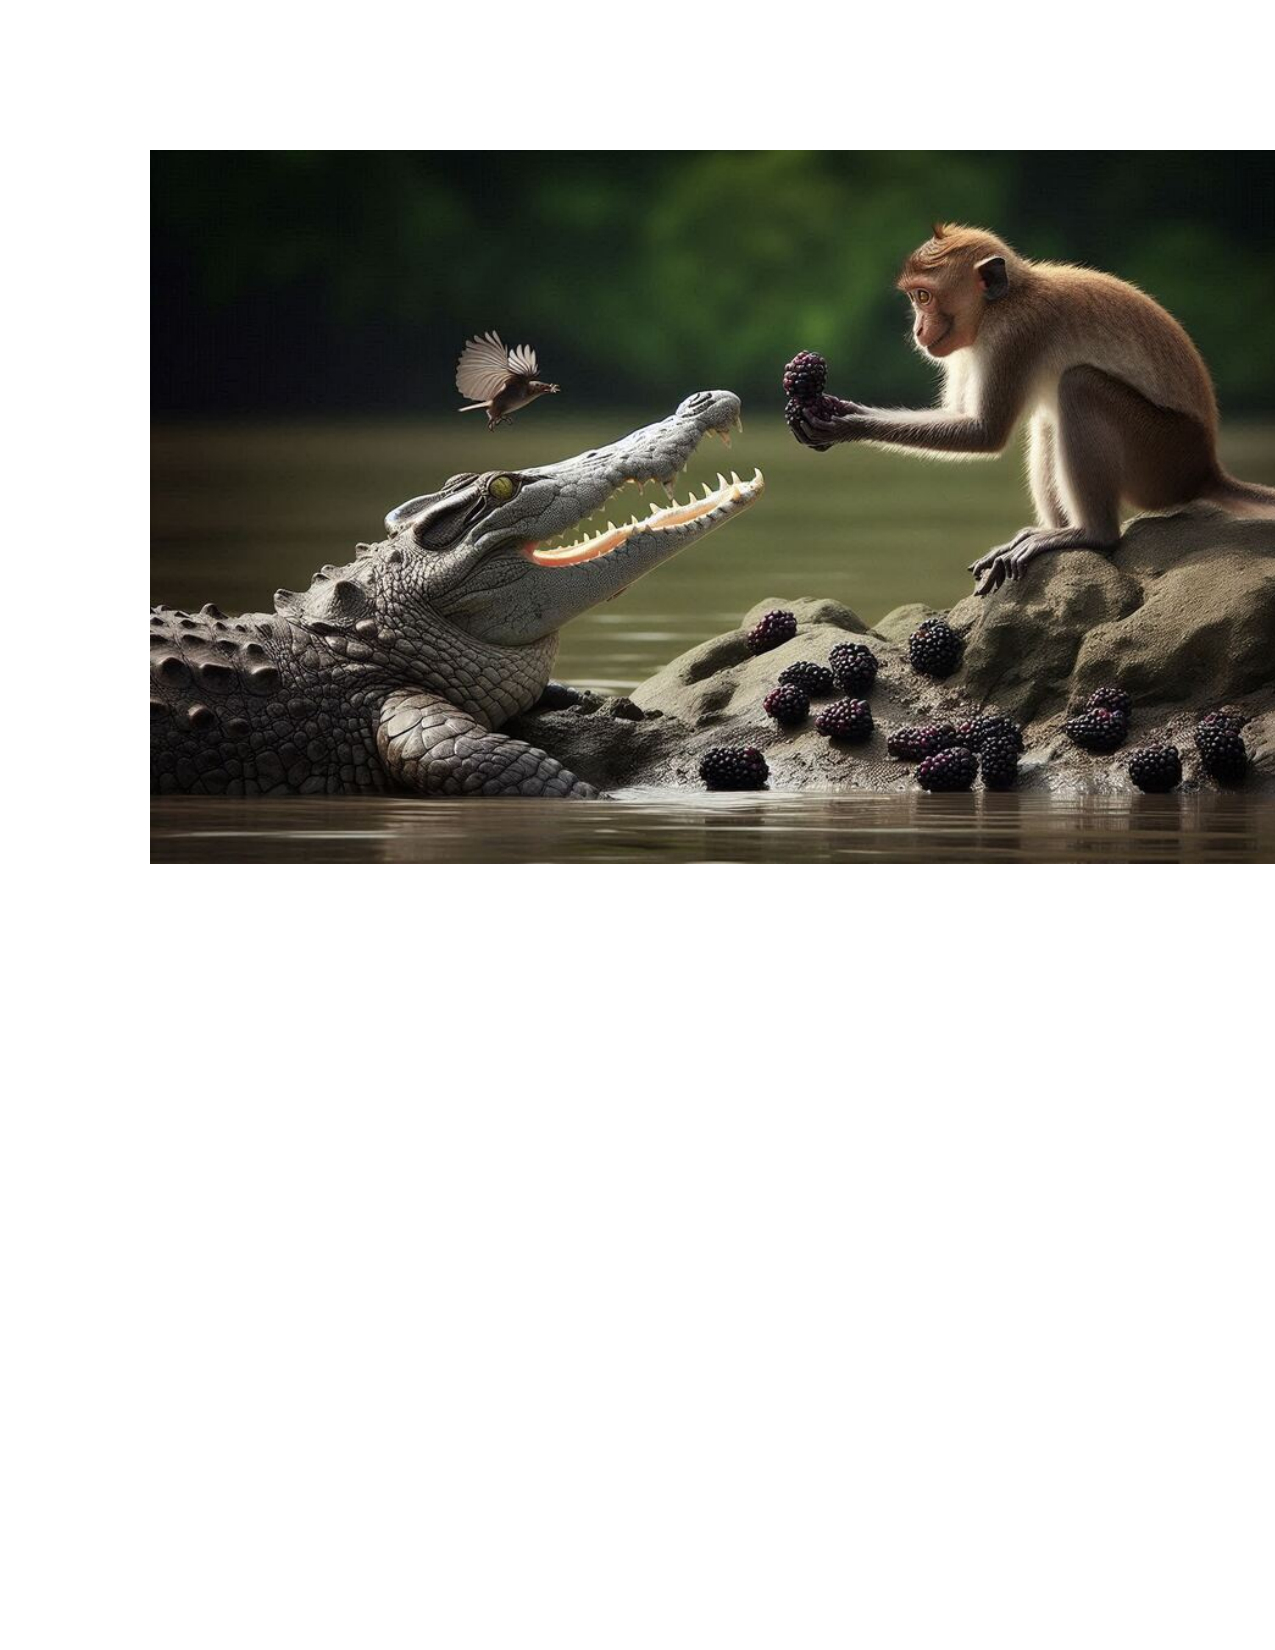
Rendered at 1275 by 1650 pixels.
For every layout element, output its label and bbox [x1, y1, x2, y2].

picture [150, 150, 1275, 864]
